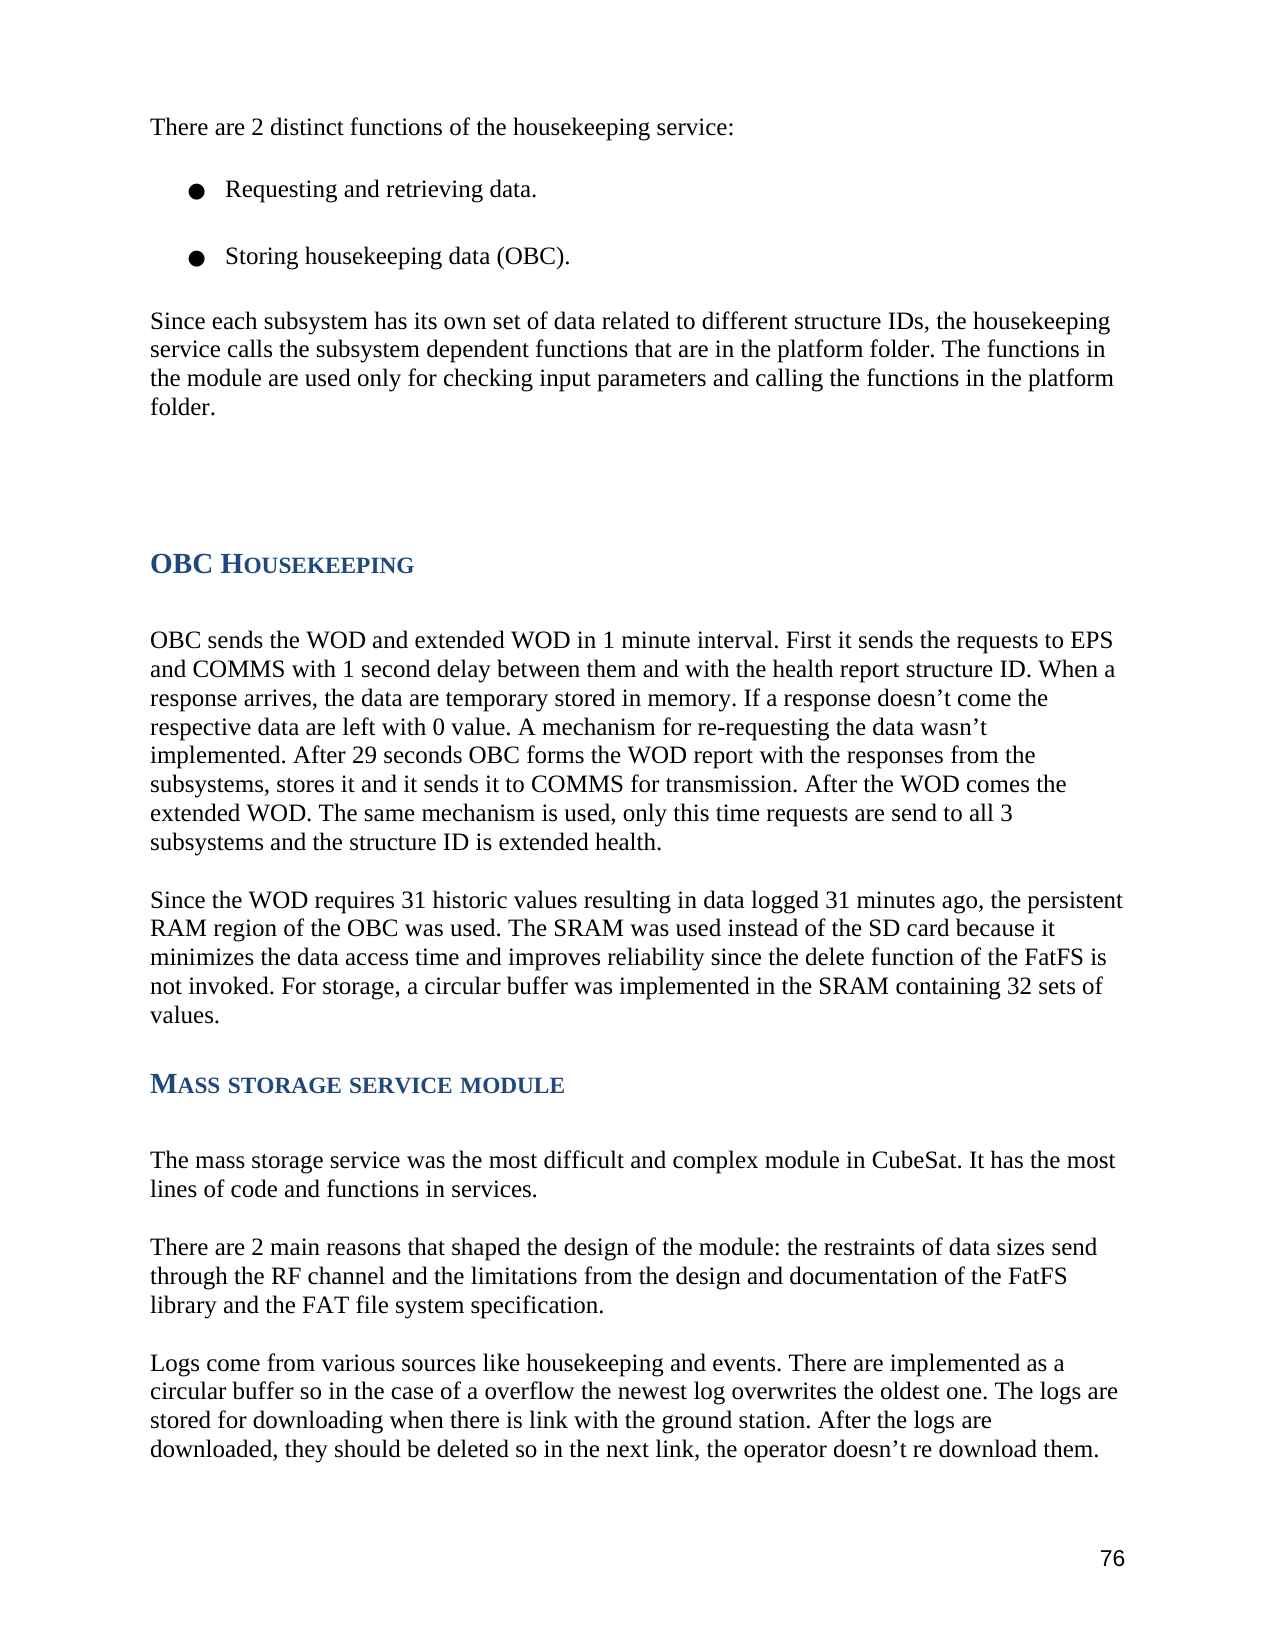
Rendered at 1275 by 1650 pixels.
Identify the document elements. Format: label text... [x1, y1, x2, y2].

text There are 2 distinct functions of the housekeeping service: [150, 112, 1125, 141]
subtitle Mass storage service module [150, 1066, 1089, 1099]
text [150, 1348, 1125, 1463]
subtitle OBC Housekeeping [150, 546, 1089, 580]
text There are 2 main reasons that shaped the design of the module: the restraints of data sizes send through the RF channel and the limitations from the design and documentation of the FatFS library and the FAT file system specification. [150, 1232, 1125, 1318]
text Since the WOD requires 31 historic values resulting in data logged 31 minutes ago, the persistent RAM region of the OBC was used. The SRAM was used instead of the SD card because it minimizes the data access time and improves reliability since the delete function of the FatFS is not invoked. For storage, a circular buffer was implemented in the SRAM containing 32 sets of values. [150, 885, 1125, 1028]
list Requesting and retrieving data. [187, 166, 1125, 209]
text Since each subsystem has its own set of data related to different structure IDs, the housekeeping service calls the subsystem dependent functions that are in the platform folder. The functions in the module are used only for checking input parameters and calling the functions in the platform folder. [150, 306, 1125, 421]
text OBC sends the WOD and extended WOD in 1 minute interval. First it sends the requests to EPS and COMMS with 1 second delay between them and with the health report structure ID. When a response arrives, the data are temporary stored in memory. If a response doesn’t come the respective data are left with 0 value. A mechanism for re-requesting the data wasn’t implemented. After 29 seconds OBC forms the WOD report with the responses from the subsystems, stores it and it sends it to COMMS for transmission. After the WOD comes the extended WOD. The same mechanism is used, only this time requests are send to all 3 subsystems and the structure ID is extended health. [150, 626, 1125, 856]
text The mass storage service was the most difficult and complex module in CubeSat. It has the most lines of code and functions in services. [150, 1146, 1125, 1203]
list Storing housekeeping data (OBC). [187, 234, 1125, 277]
